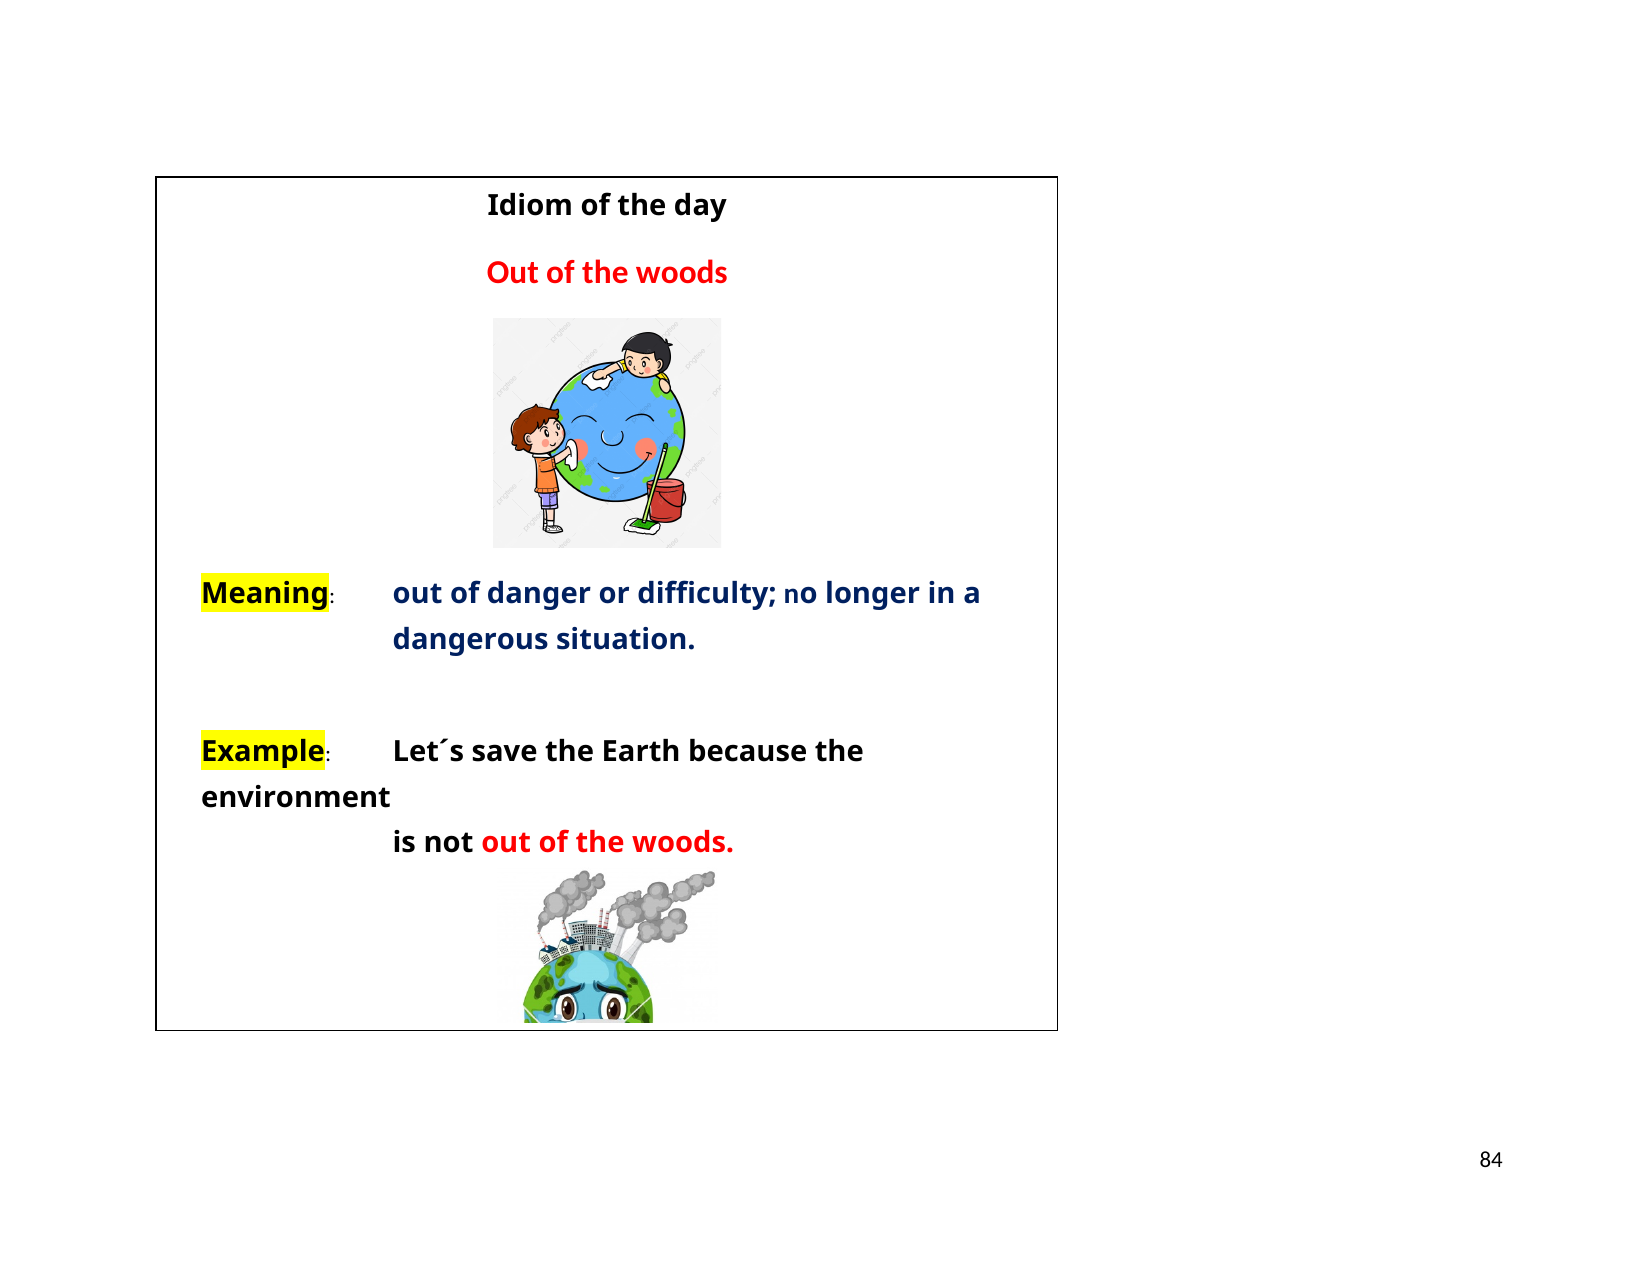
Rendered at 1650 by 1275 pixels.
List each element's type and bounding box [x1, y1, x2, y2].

picture [493, 318, 722, 548]
picture [497, 867, 718, 1023]
